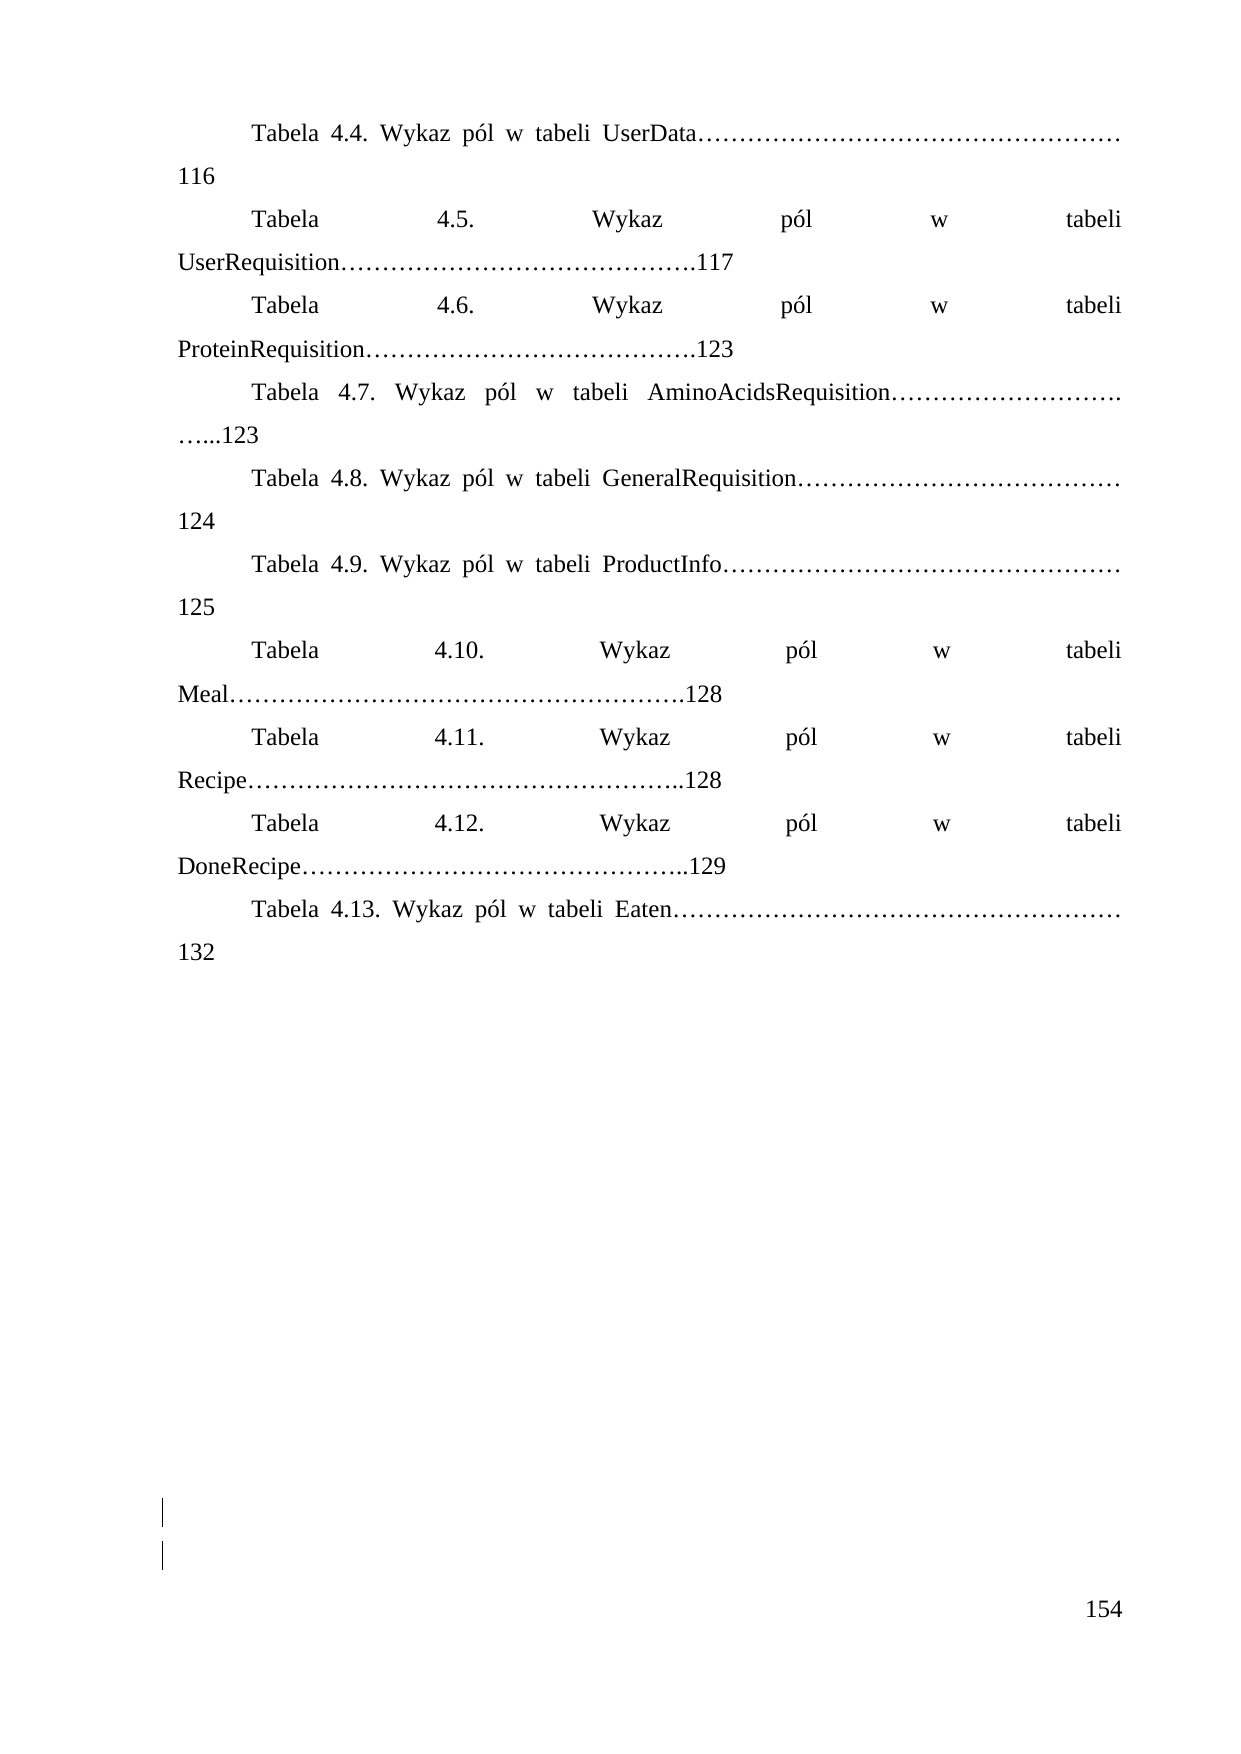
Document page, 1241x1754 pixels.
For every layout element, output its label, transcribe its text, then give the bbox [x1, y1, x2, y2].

text Tabela 4.5. Wykaz pól w tabeli UserRequisition…………………………………….117 [177, 204, 1122, 276]
text Tabela 4.4. Wykaz pól w tabeli UserData……………………………………………116 [177, 118, 1122, 190]
text Tabela 4.13. Wykaz pól w tabeli Eaten………………………………………………132 [177, 894, 1122, 966]
text Tabela 4.8. Wykaz pól w tabeli GeneralRequisition…………………………………124 [177, 463, 1122, 535]
text Tabela 4.7. Wykaz pól w tabeli AminoAcidsRequisition……………………….…...123 [177, 377, 1122, 449]
text Tabela 4.10. Wykaz pól w tabeli Meal……………………………………………….128 [177, 636, 1122, 707]
text Tabela 4.12. Wykaz pól w tabeli DoneRecipe………………………………………..129 [177, 808, 1122, 880]
text Tabela 4.6. Wykaz pól w tabeli ProteinRequisition………………………………….123 [177, 291, 1122, 362]
text Tabela 4.9. Wykaz pól w tabeli ProductInfo…………………………………………125 [177, 549, 1122, 621]
text Tabela 4.11. Wykaz pól w tabeli Recipe……………………………………………..128 [177, 722, 1122, 794]
